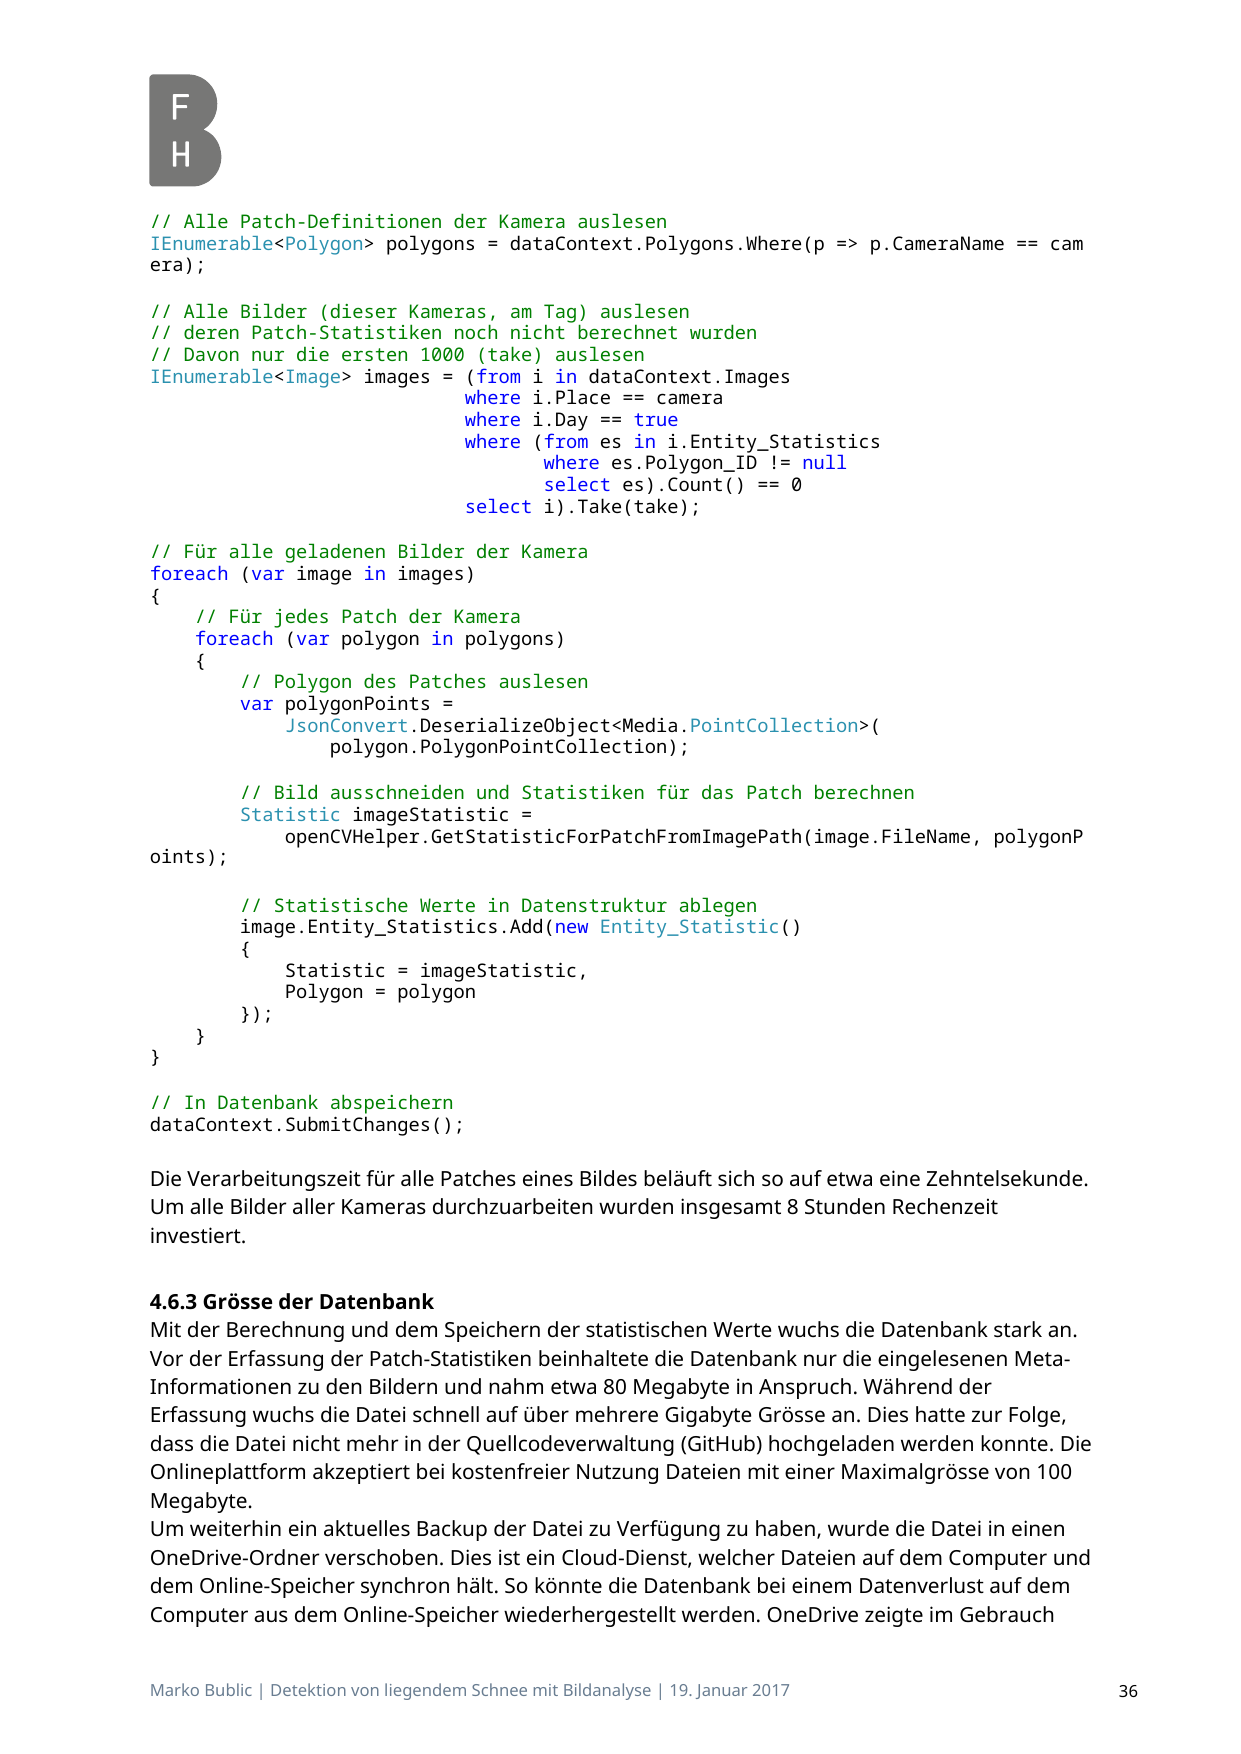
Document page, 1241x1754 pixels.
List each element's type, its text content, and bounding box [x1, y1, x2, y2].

subtitle Grösse der Datenbank [149, 1287, 1093, 1315]
text Mit der Berechnung und dem Speichern der statistischen Werte wuchs die Datenbank stark an. Vor der Erfassung der Patch-Statistiken beinhaltete die Datenbank nur die eingelesenen Meta-Informationen zu den Bildern und nahm etwa 80 Megabyte in Anspruch. Während der Erfassung wuchs die Datei schnell auf über mehrere Gigabyte Grösse an. Dies hatte zur Folge, dass die Datei nicht mehr in der Quellcodeverwaltung (GitHub) hochgeladen werden konnte. Die Onlineplattform akzeptiert bei kostenfreier Nutzung Dateien mit einer Maximalgrösse von 100 Megabyte. [149, 1315, 1093, 1514]
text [149, 1514, 1093, 1628]
text Die Verarbeitungszeit für alle Patches eines Bildes beläuft sich so auf etwa eine Zehntelsekunde. Um alle Bilder aller Kameras durchzuarbeiten wurden insgesamt 8 Stunden Rechenzeit investiert. [149, 1164, 1093, 1249]
